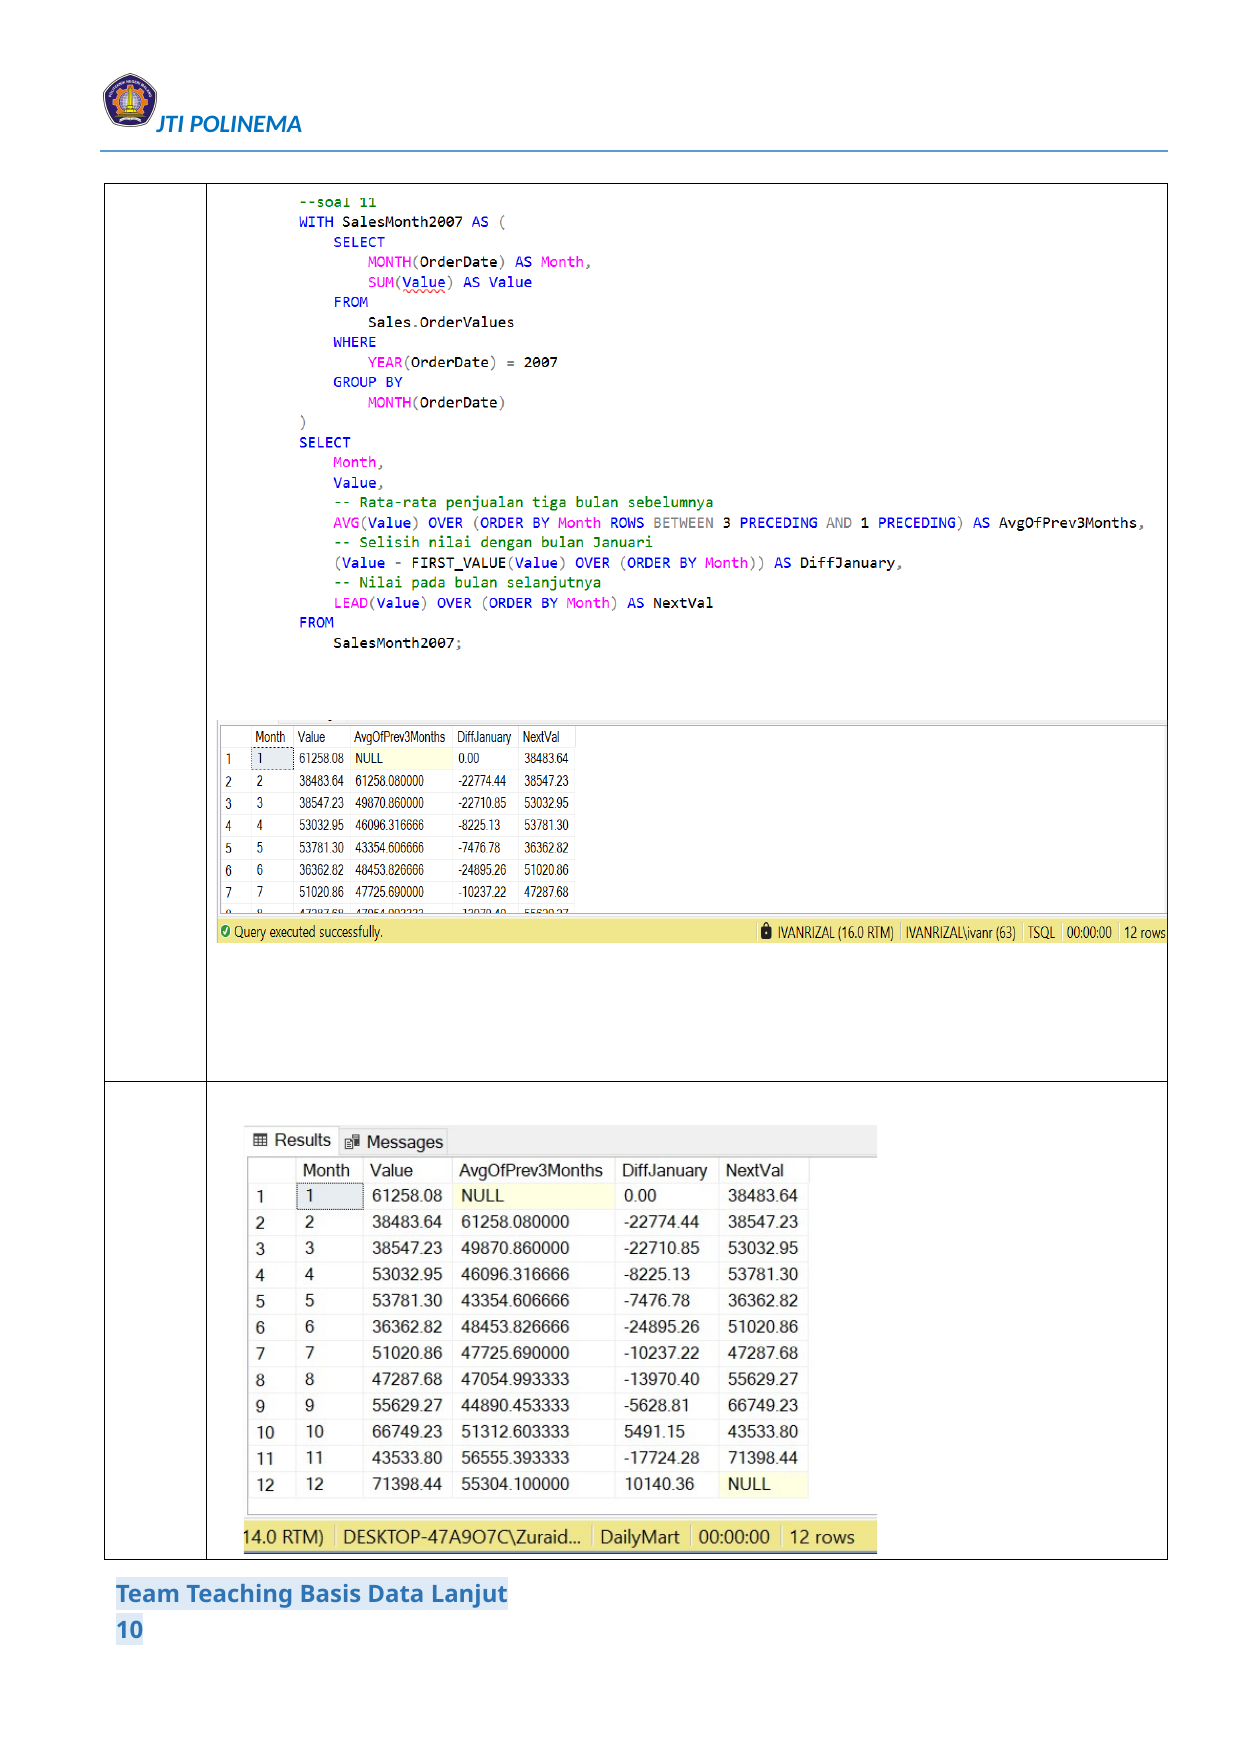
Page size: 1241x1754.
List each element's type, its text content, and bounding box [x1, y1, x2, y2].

table_cell [Soal-11] Tuliskan query SELECT yang mengembalikan Month dan Value dari CTE SalesMonth2007. Tambahkan 3 kolom berikut: AvgOfPrev3Months (rata-rata penjualan tiga bulan sebelumnya) Diffjanuary (selisih nilai Value dengan Value pada bulan Januari. Gunakan fungsi FIRST_VALUE) NextVal (nilai dari kolom Value pada bulan selanjutnya) [207, 184, 1167, 1081]
picture [216, 720, 1168, 943]
picture [103, 73, 157, 127]
picture [243, 1125, 878, 1554]
picture [293, 198, 1147, 657]
table_cell 5 [105, 184, 206, 1081]
table_cell [207, 1082, 1167, 1558]
table_cell [105, 1082, 206, 1558]
